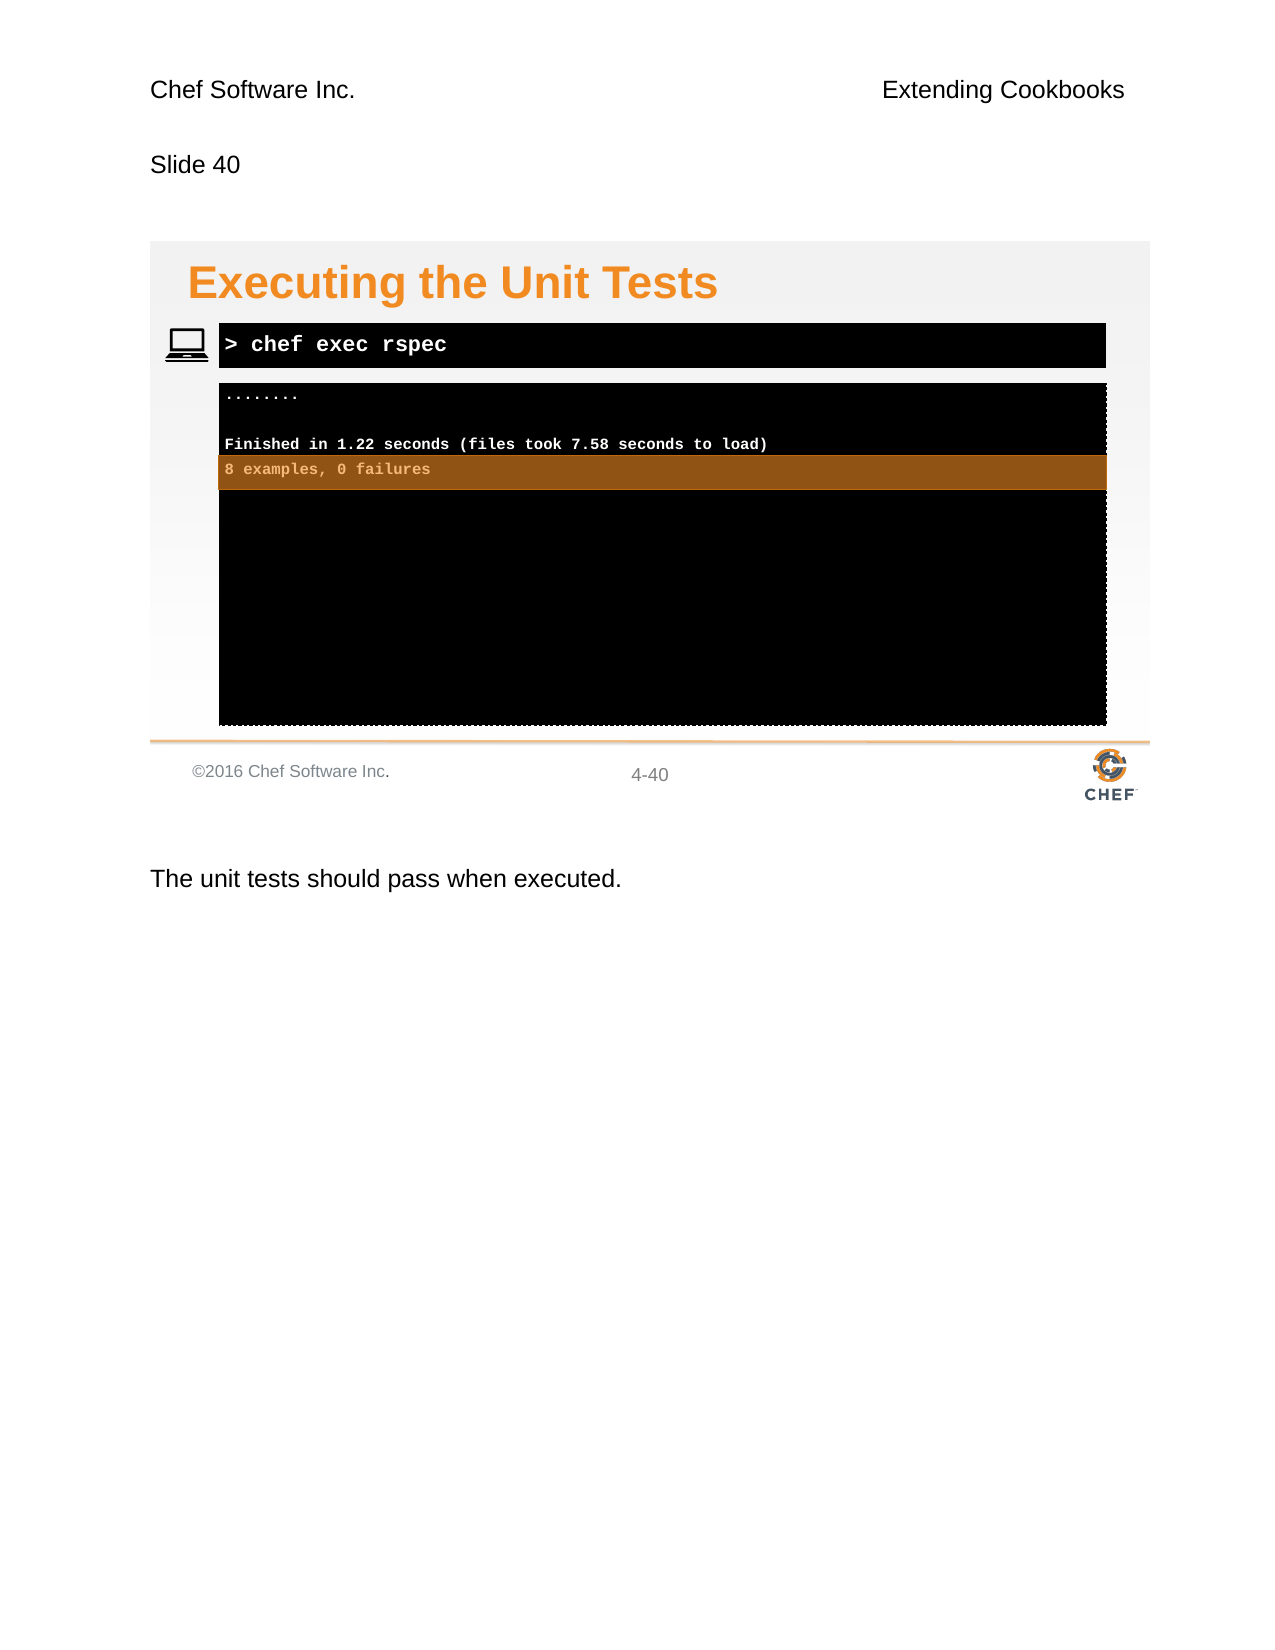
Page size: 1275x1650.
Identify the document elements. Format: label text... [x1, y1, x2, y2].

text Slide 40 [150, 150, 1125, 179]
text The unit tests should pass when executed. [150, 864, 1125, 893]
